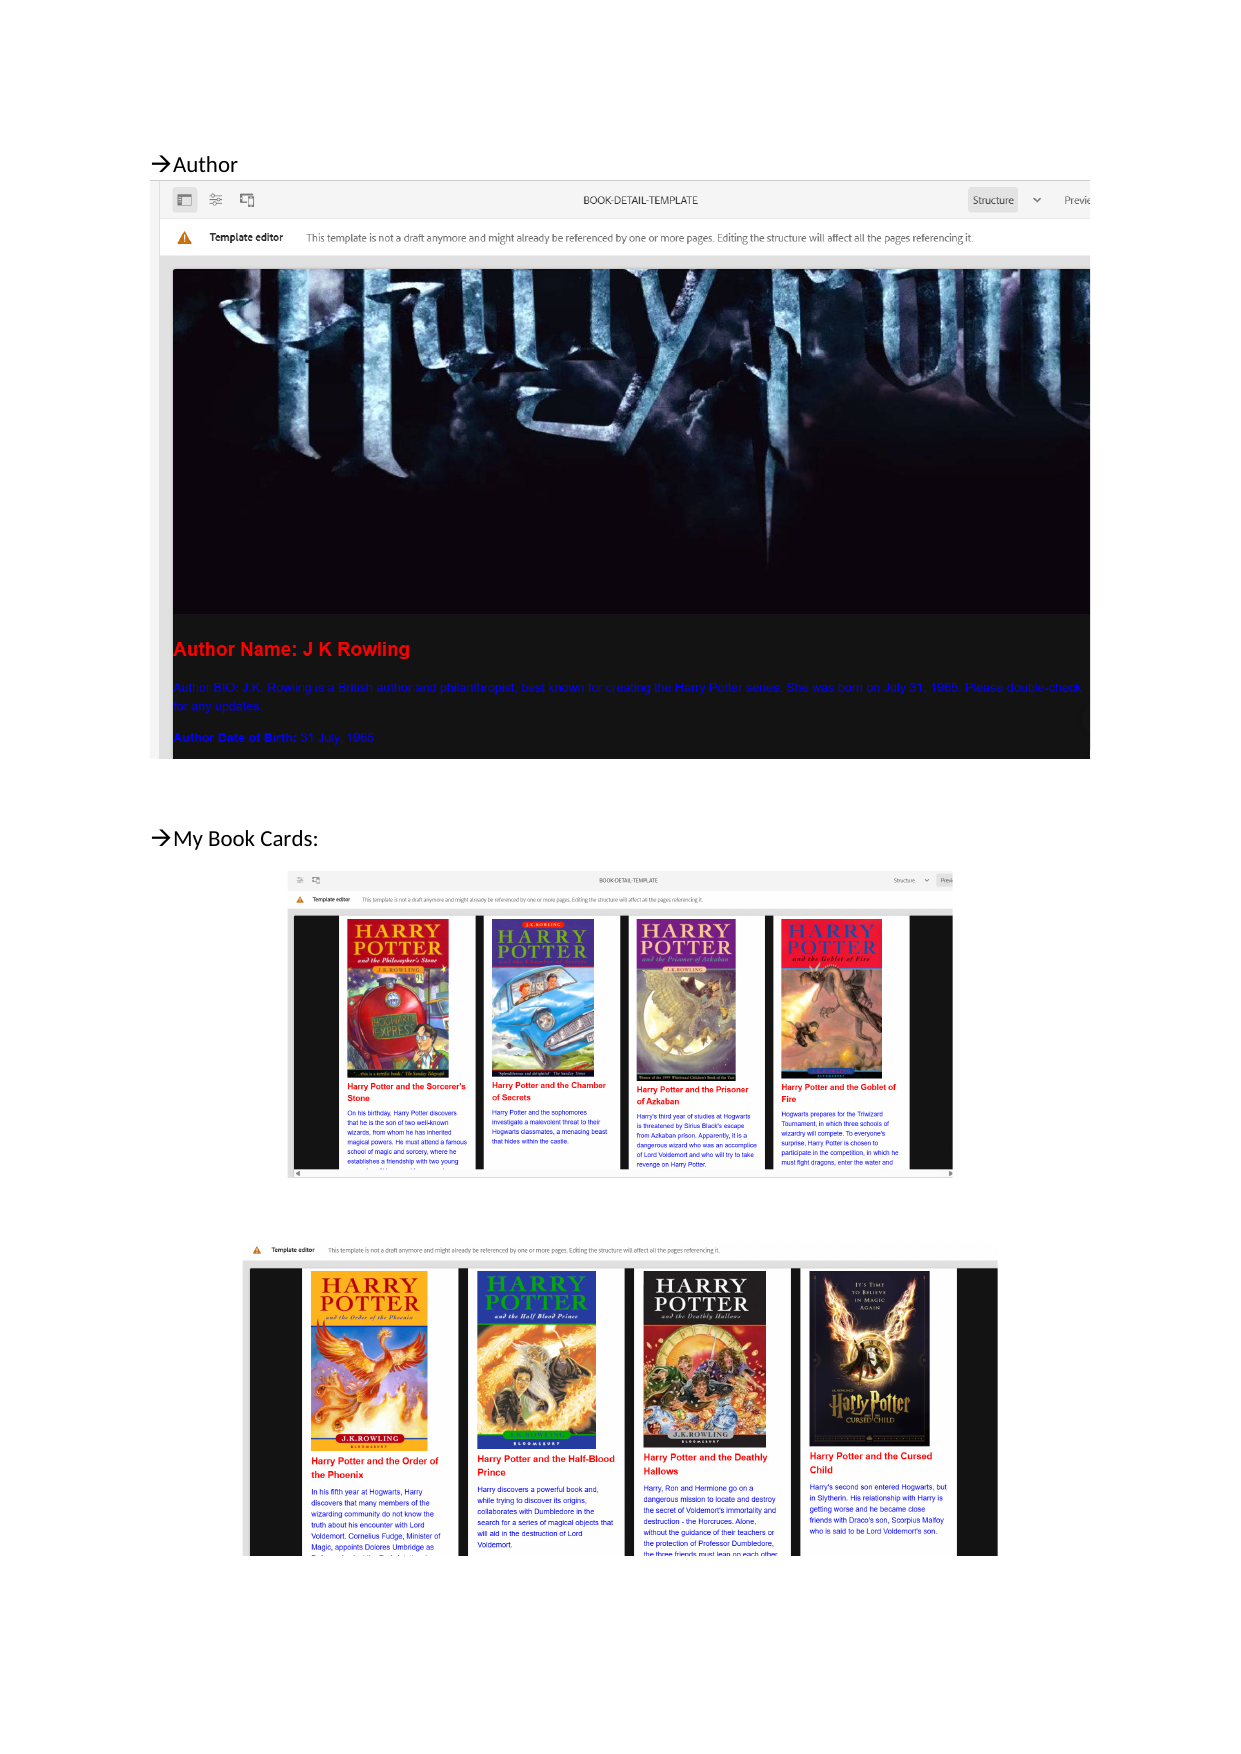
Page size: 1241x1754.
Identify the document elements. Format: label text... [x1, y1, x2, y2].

text My Book Cards: [150, 824, 1090, 852]
picture [242, 1242, 998, 1556]
text Author [150, 150, 1090, 180]
picture [150, 180, 1091, 759]
picture [287, 871, 953, 1178]
